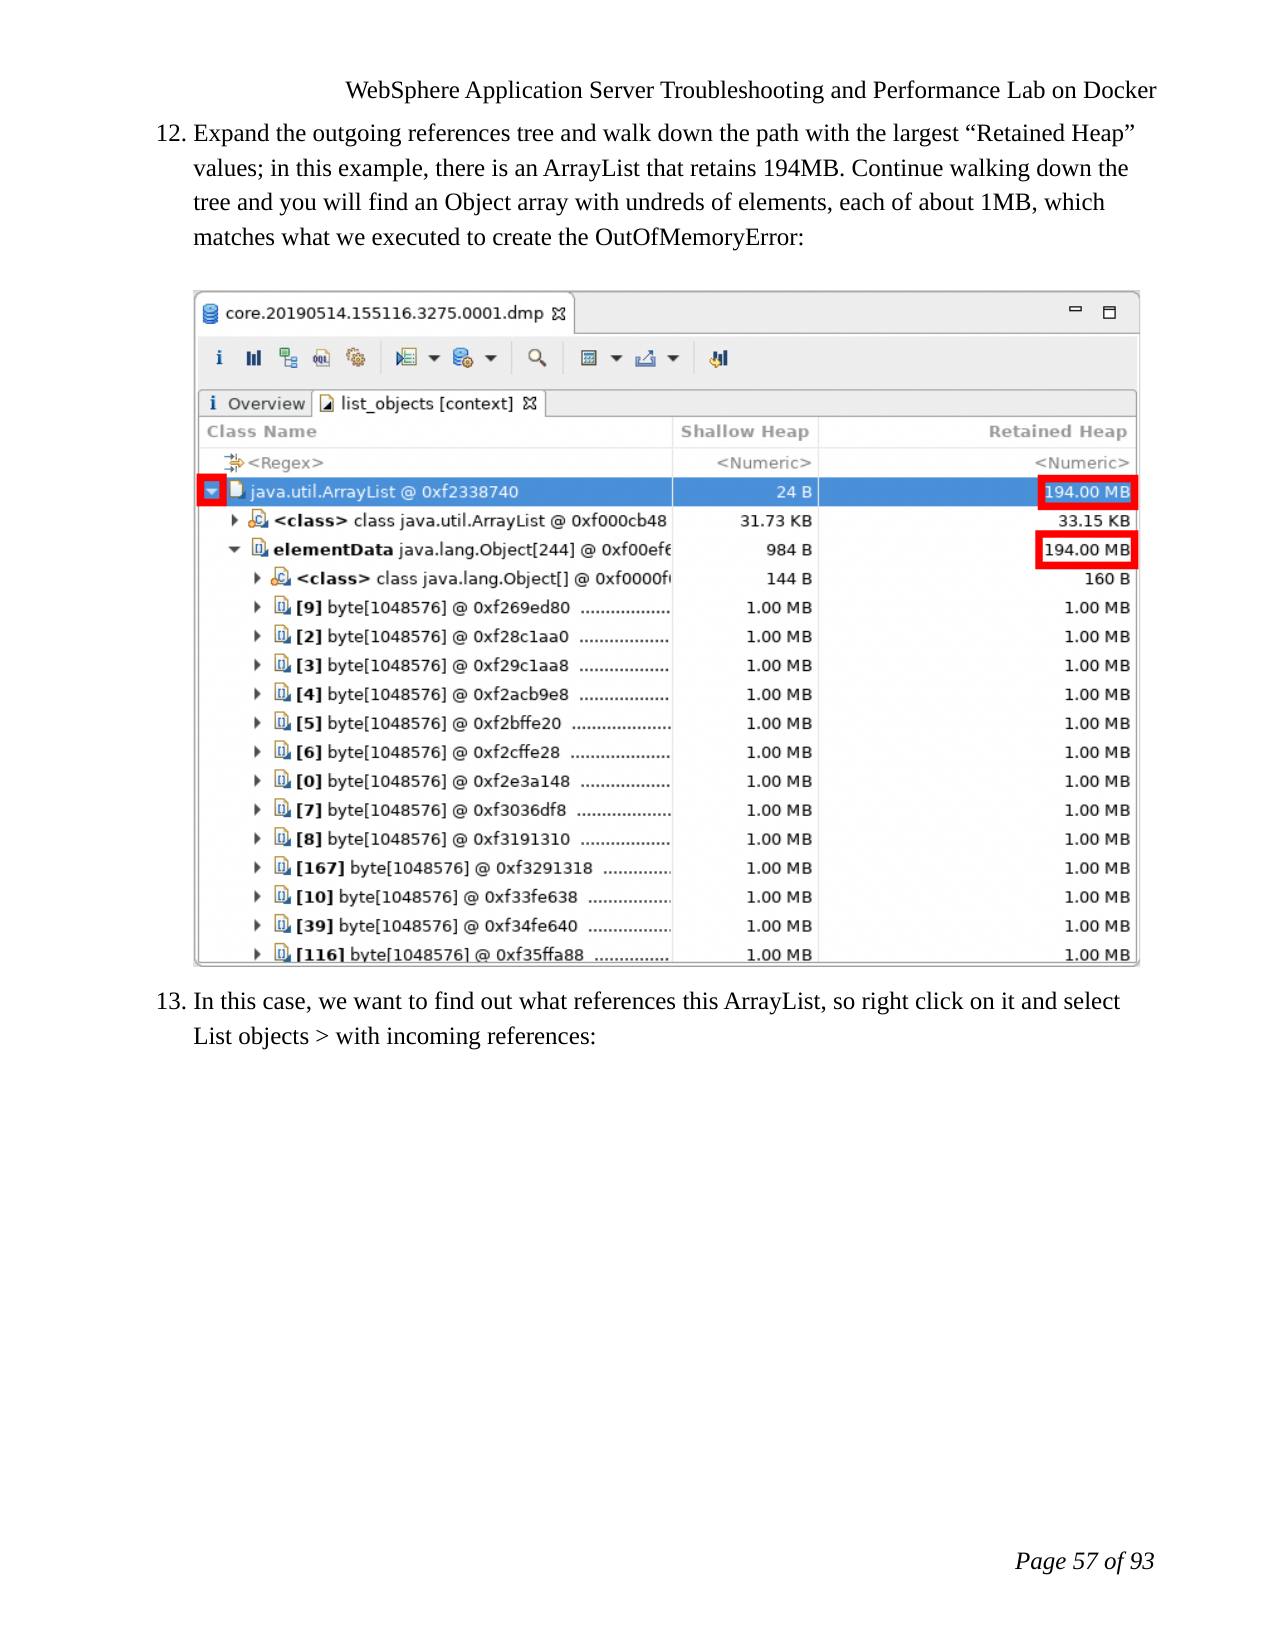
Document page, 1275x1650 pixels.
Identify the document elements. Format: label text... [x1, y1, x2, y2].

picture [193, 290, 1141, 967]
list In this case, we want to find out what references this ArrayList, so right click on it and select List objects > with incoming references: [156, 986, 1157, 1084]
